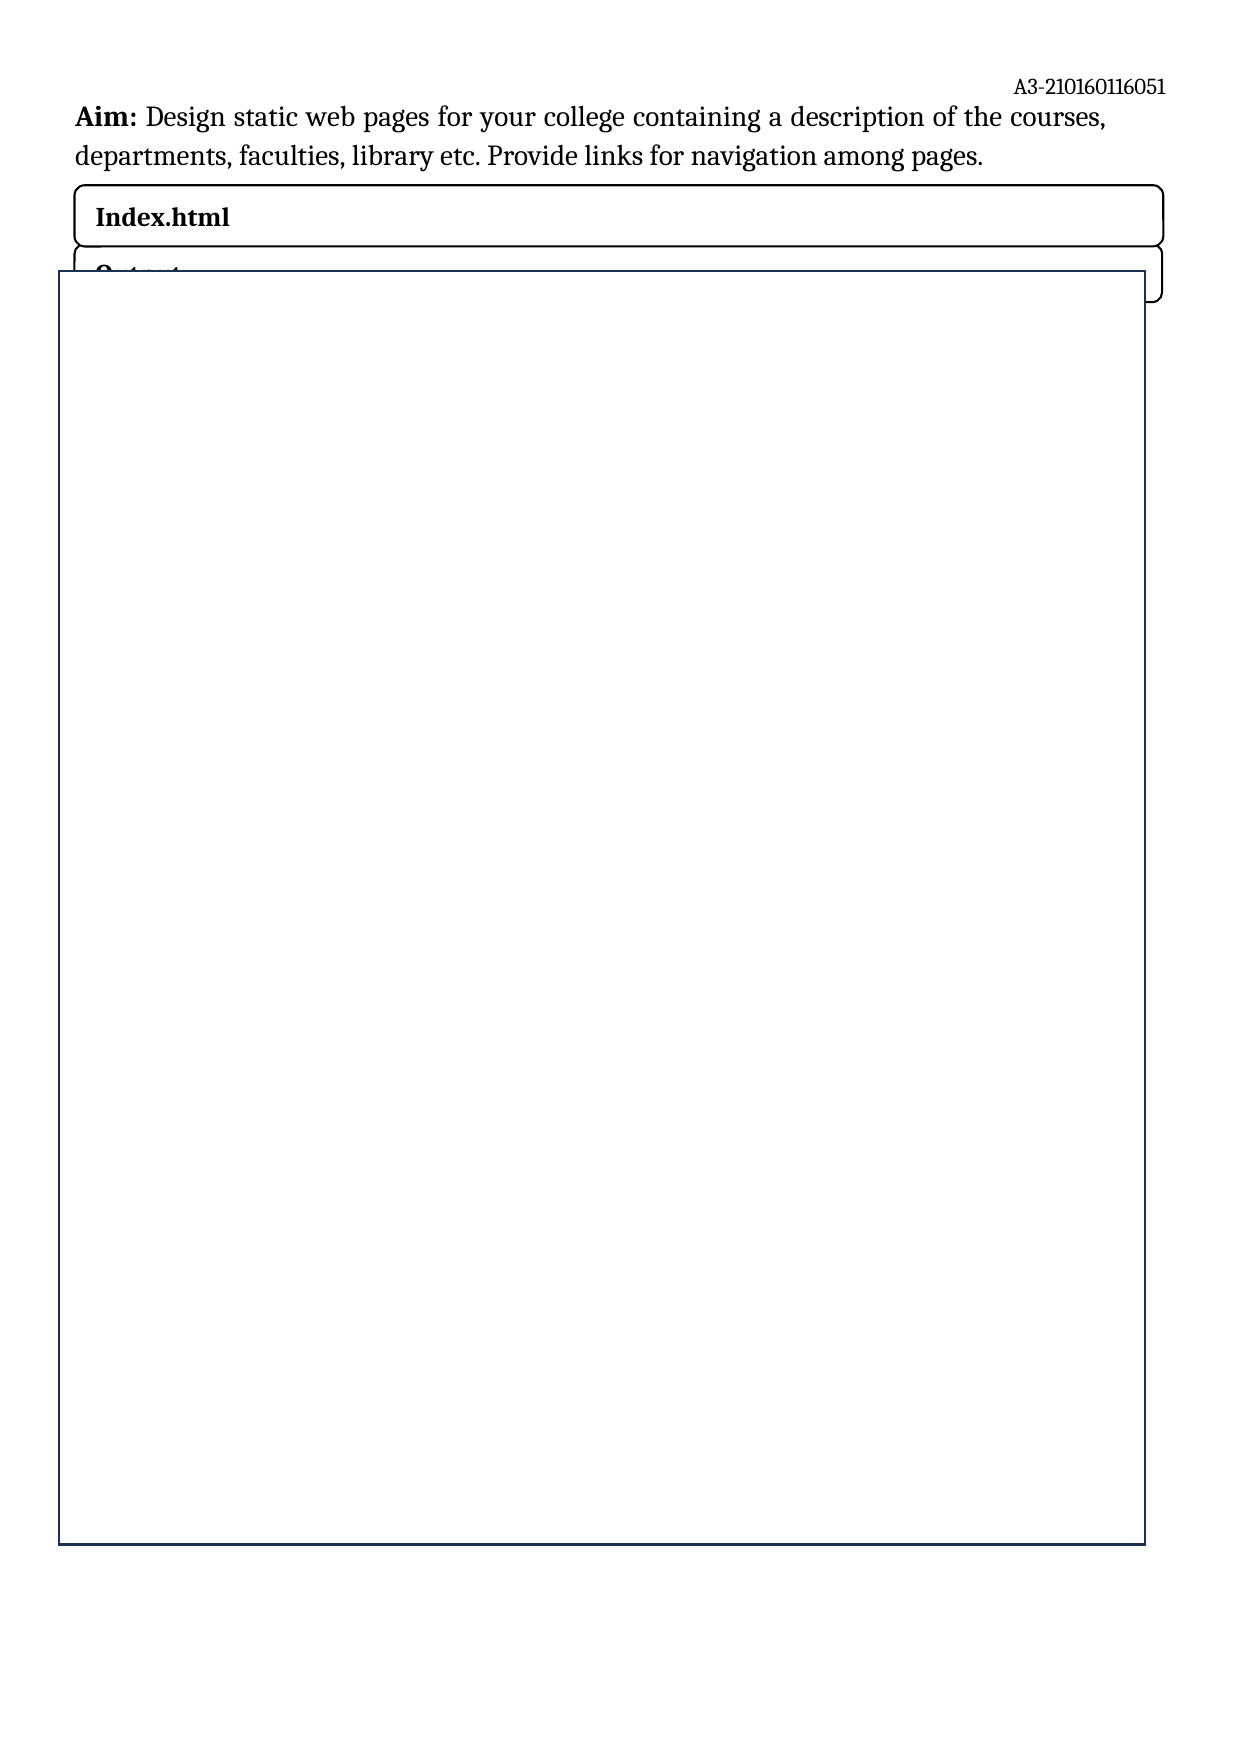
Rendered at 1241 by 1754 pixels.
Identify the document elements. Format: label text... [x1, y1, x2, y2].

text Aim: Design static web pages for your college containing a description of the courses, departments, faculties, library etc. Provide links for navigation among pages. [75, 100, 1107, 172]
